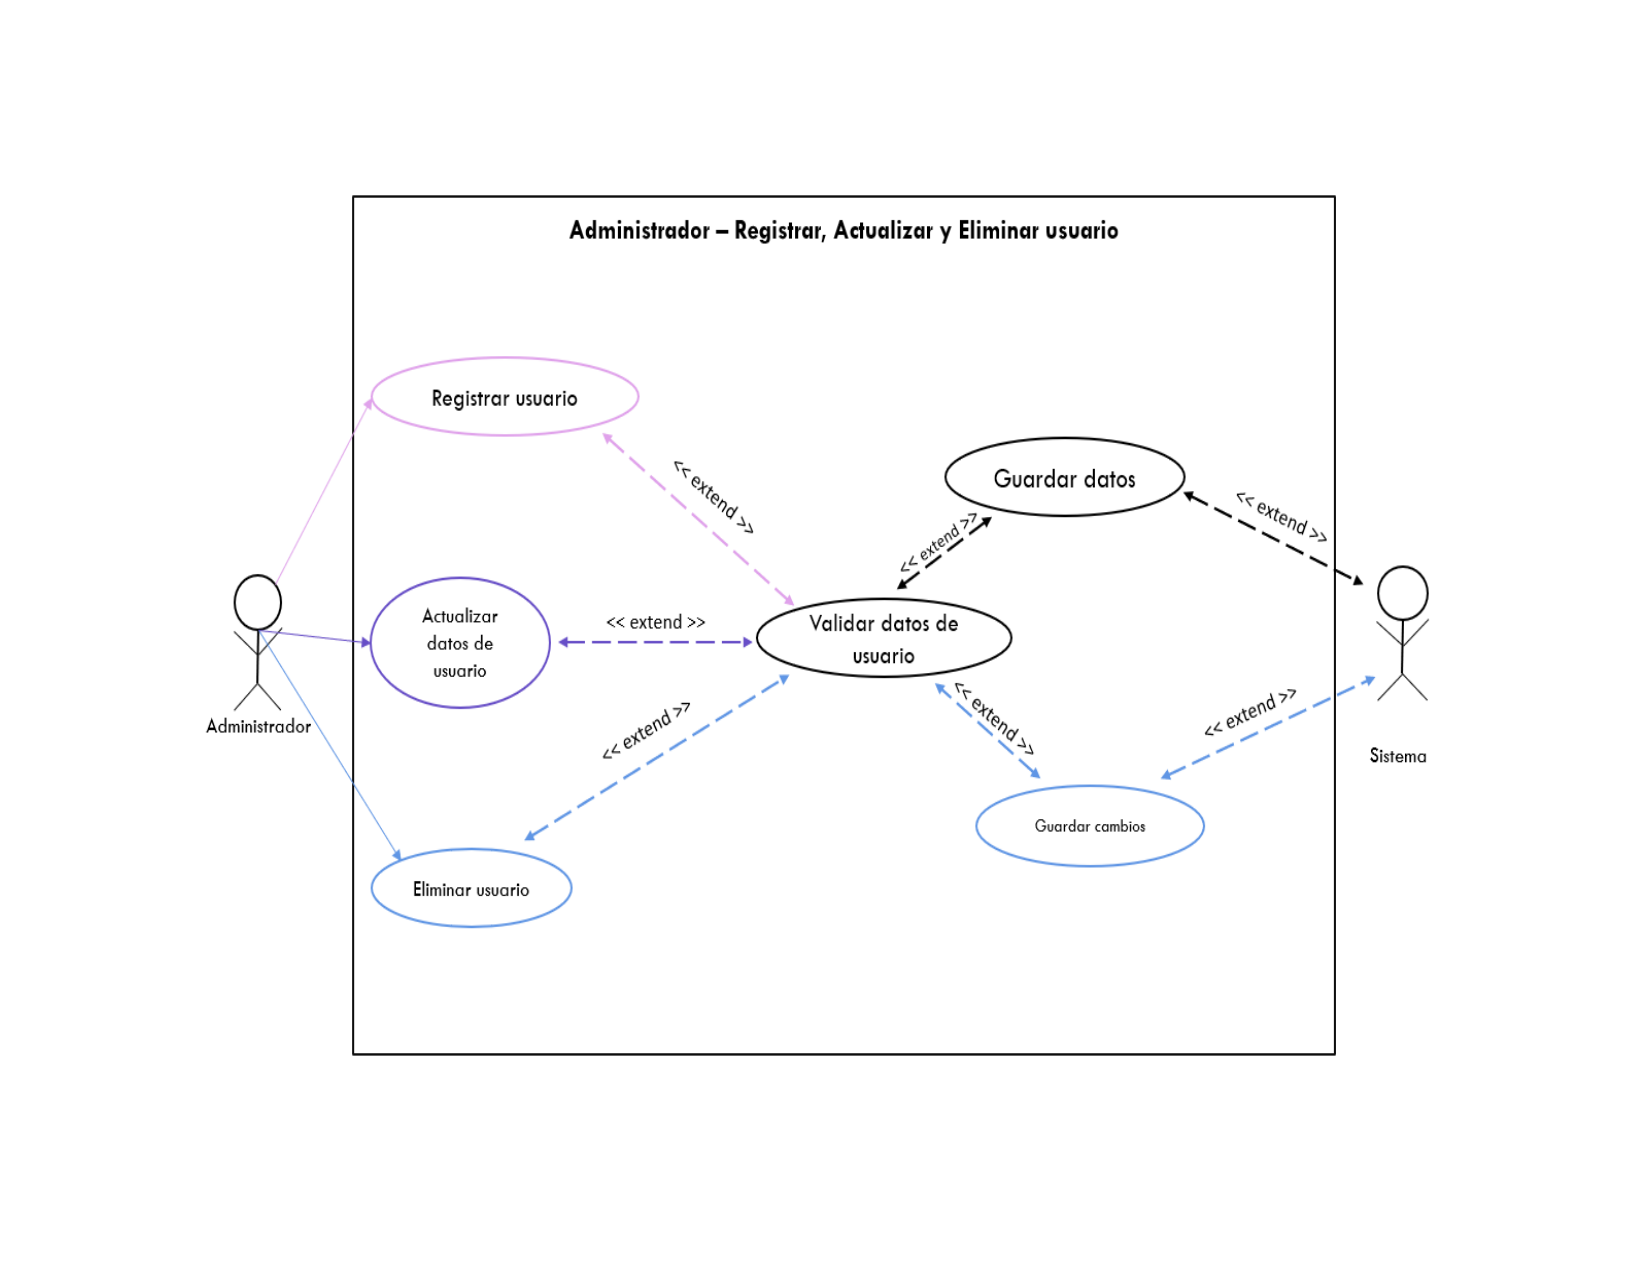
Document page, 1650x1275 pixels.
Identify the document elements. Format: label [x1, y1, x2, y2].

picture [177, 177, 1473, 1071]
